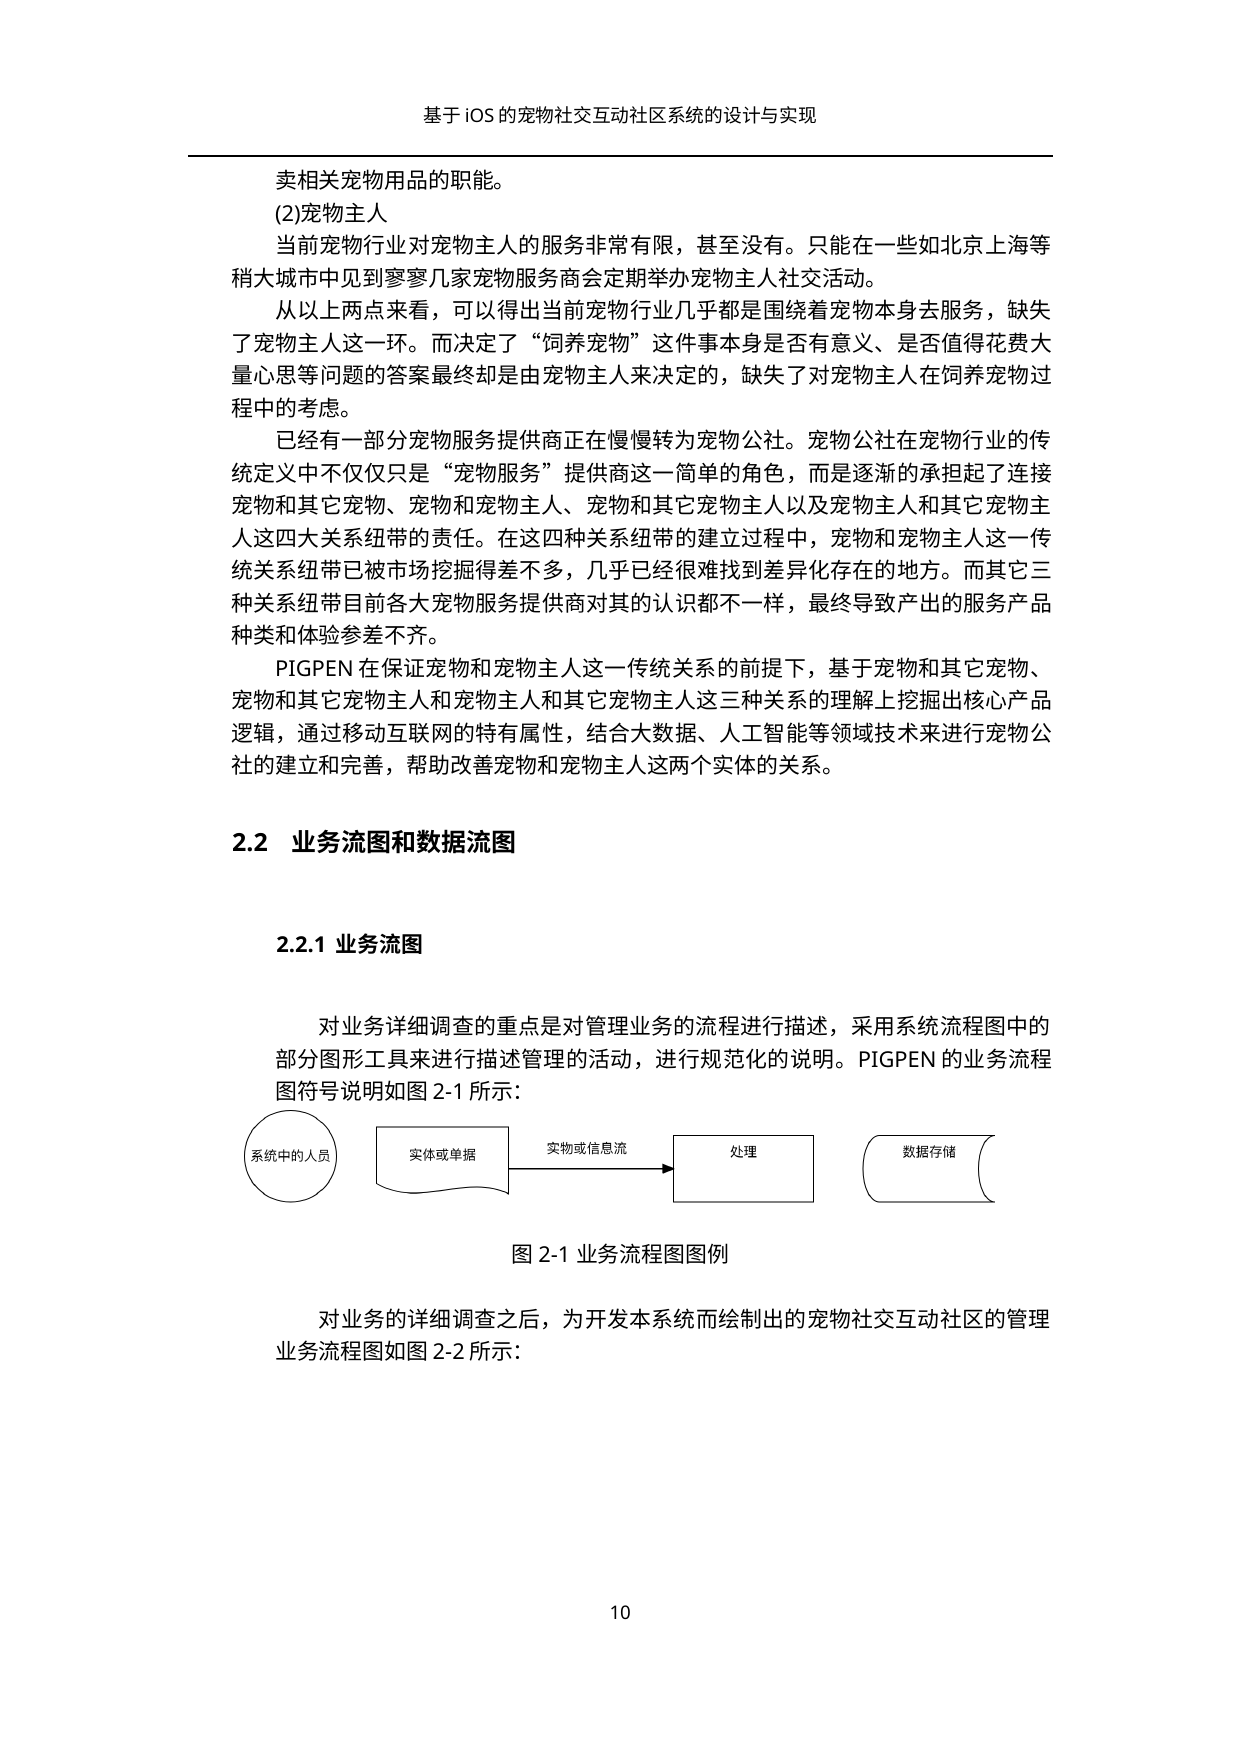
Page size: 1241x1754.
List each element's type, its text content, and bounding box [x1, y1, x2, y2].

text 图 2-1 业务流程图图例 [187, 1236, 1053, 1269]
text 已经有一部分宠物服务提供商正在慢慢转为宠物公社。宠物公社在宠物行业的传统定义中不仅仅只是“宠物服务”提供商这一简单的角色，而是逐渐的承担起了连接宠物和其它宠物、宠物和宠物主人、宠物和其它宠物主人以及宠物主人和其它宠物主人这四大关系纽带的责任。在这四种关系纽带的建立过程中，宠物和宠物主人这一传统关系纽带已被市场挖掘得差不多，几乎已经很难找到差异化存在的地方。而其它三种关系纽带目前各大宠物服务提供商对其的认识都不一样，最终导致产出的服务产品种类和体验参差不齐。 [231, 423, 1053, 651]
text 当前宠物行业对宠物主人的服务非常有限，甚至没有。只能在一些如北京上海等稍大城市中见到寥寥几家宠物服务商会定期举办宠物主人社交活动。 [231, 228, 1053, 293]
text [275, 163, 1053, 196]
text 对业务详细调查的重点是对管理业务的流程进行描述，采用系统流程图中的部分图形工具来进行描述管理的活动，进行规范化的说明。PIGPEN的业务流程图符号说明如图2-1所示： [275, 1009, 1053, 1106]
text (2)宠物主人 [231, 196, 1053, 228]
subtitle 业务流图和数据流图 [232, 808, 1053, 873]
text 对业务的详细调查之后，为开发本系统而绘制出的宠物社交互动社区的管理业务流程图如图2-2所示： [275, 1301, 1053, 1366]
picture [238, 1106, 1002, 1206]
subtitle 业务流图 [276, 926, 1053, 959]
text 从以上两点来看，可以得出当前宠物行业几乎都是围绕着宠物本身去服务，缺失了宠物主人这一环。而决定了“饲养宠物”这件事本身是否有意义、是否值得花费大量心思等问题的答案最终却是由宠物主人来决定的，缺失了对宠物主人在饲养宠物过程中的考虑。 [231, 293, 1053, 423]
text PIGPEN在保证宠物和宠物主人这一传统关系的前提下，基于宠物和其它宠物、宠物和其它宠物主人和宠物主人和其它宠物主人这三种关系的理解上挖掘出核心产品逻辑，通过移动互联网的特有属性，结合大数据、人工智能等领域技术来进行宠物公社的建立和完善，帮助改善宠物和宠物主人这两个实体的关系。 [231, 651, 1053, 781]
